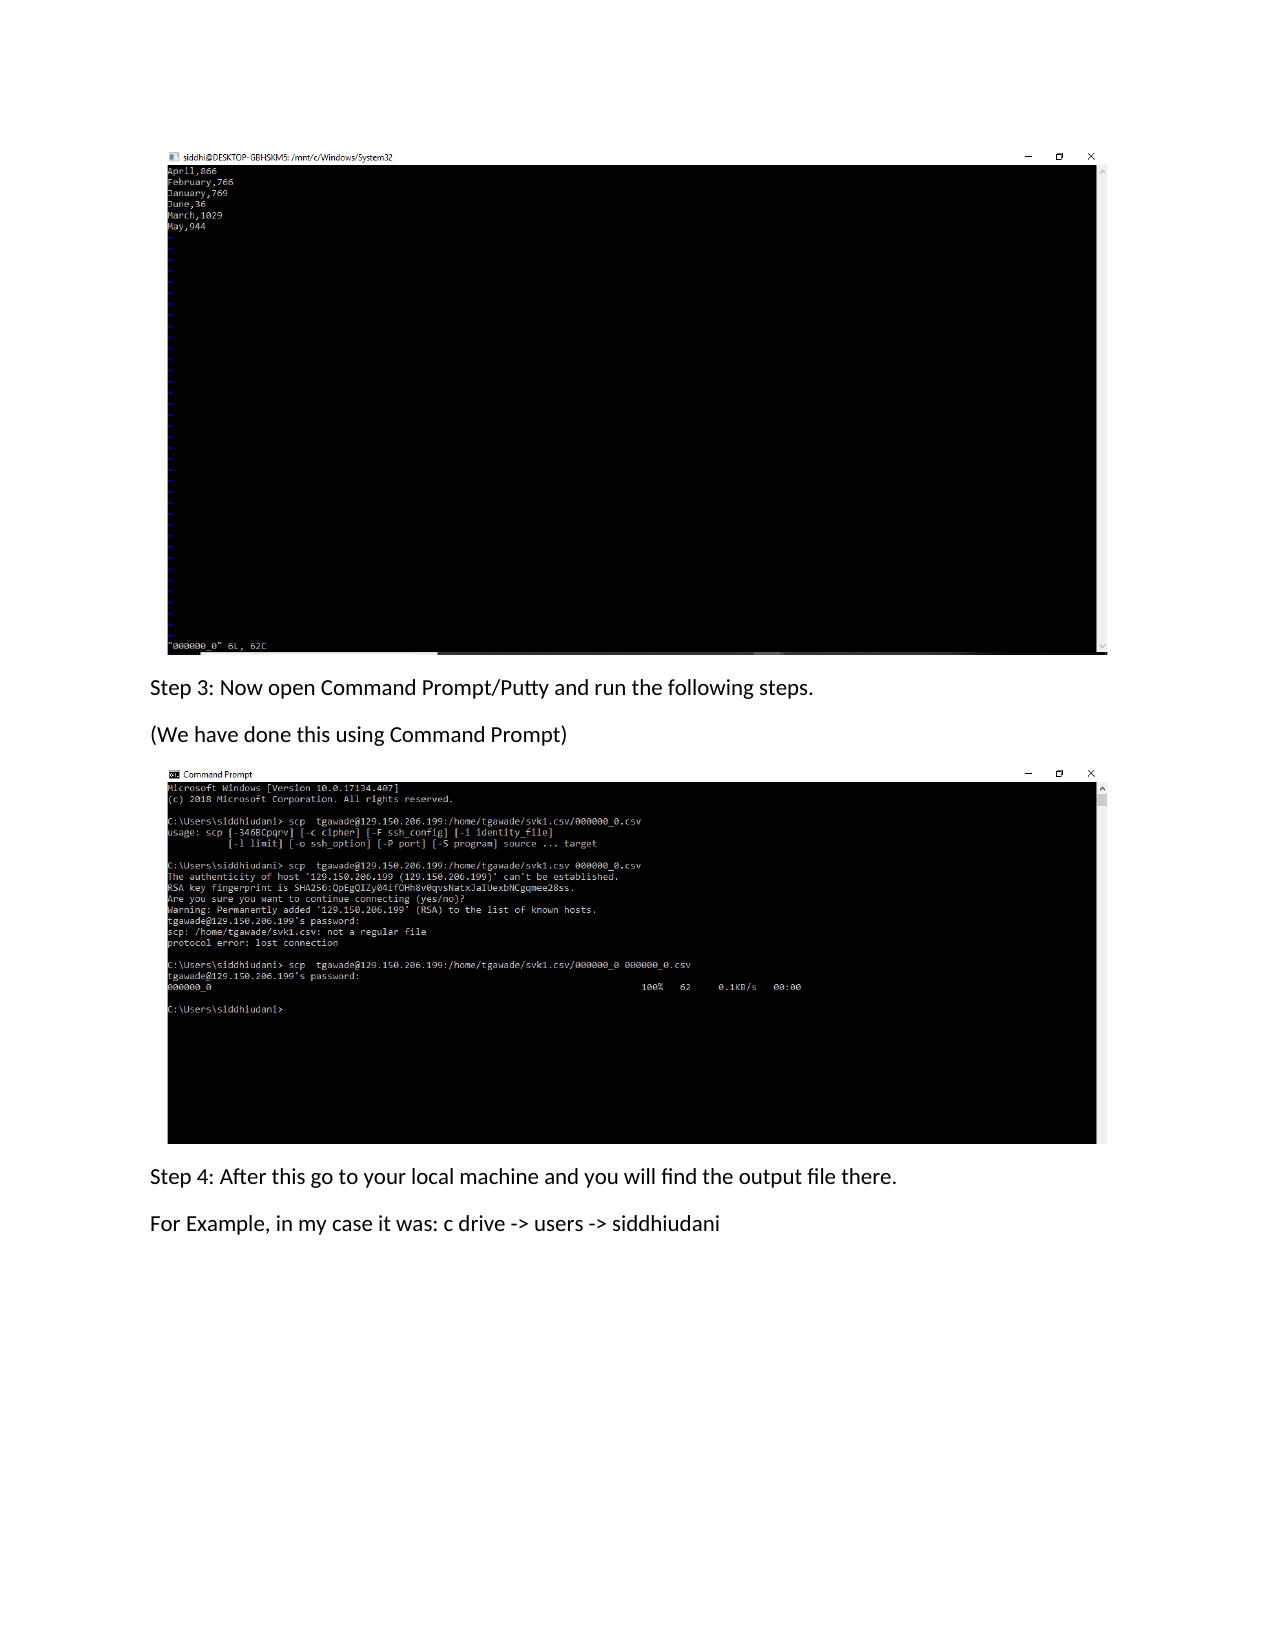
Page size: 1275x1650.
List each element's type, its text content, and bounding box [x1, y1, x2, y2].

text For Example, in my case it was: c drive -> users -> siddhiudani [150, 1209, 1125, 1237]
picture [167, 150, 1108, 655]
text (We have done this using Command Prompt) [150, 720, 1125, 748]
text Step 4: After this go to your local machine and you will find the output file there. [150, 1162, 1125, 1190]
picture [167, 767, 1108, 1144]
text Step 3: Now open Command Prompt/Putty and run the following steps. [150, 673, 1125, 701]
